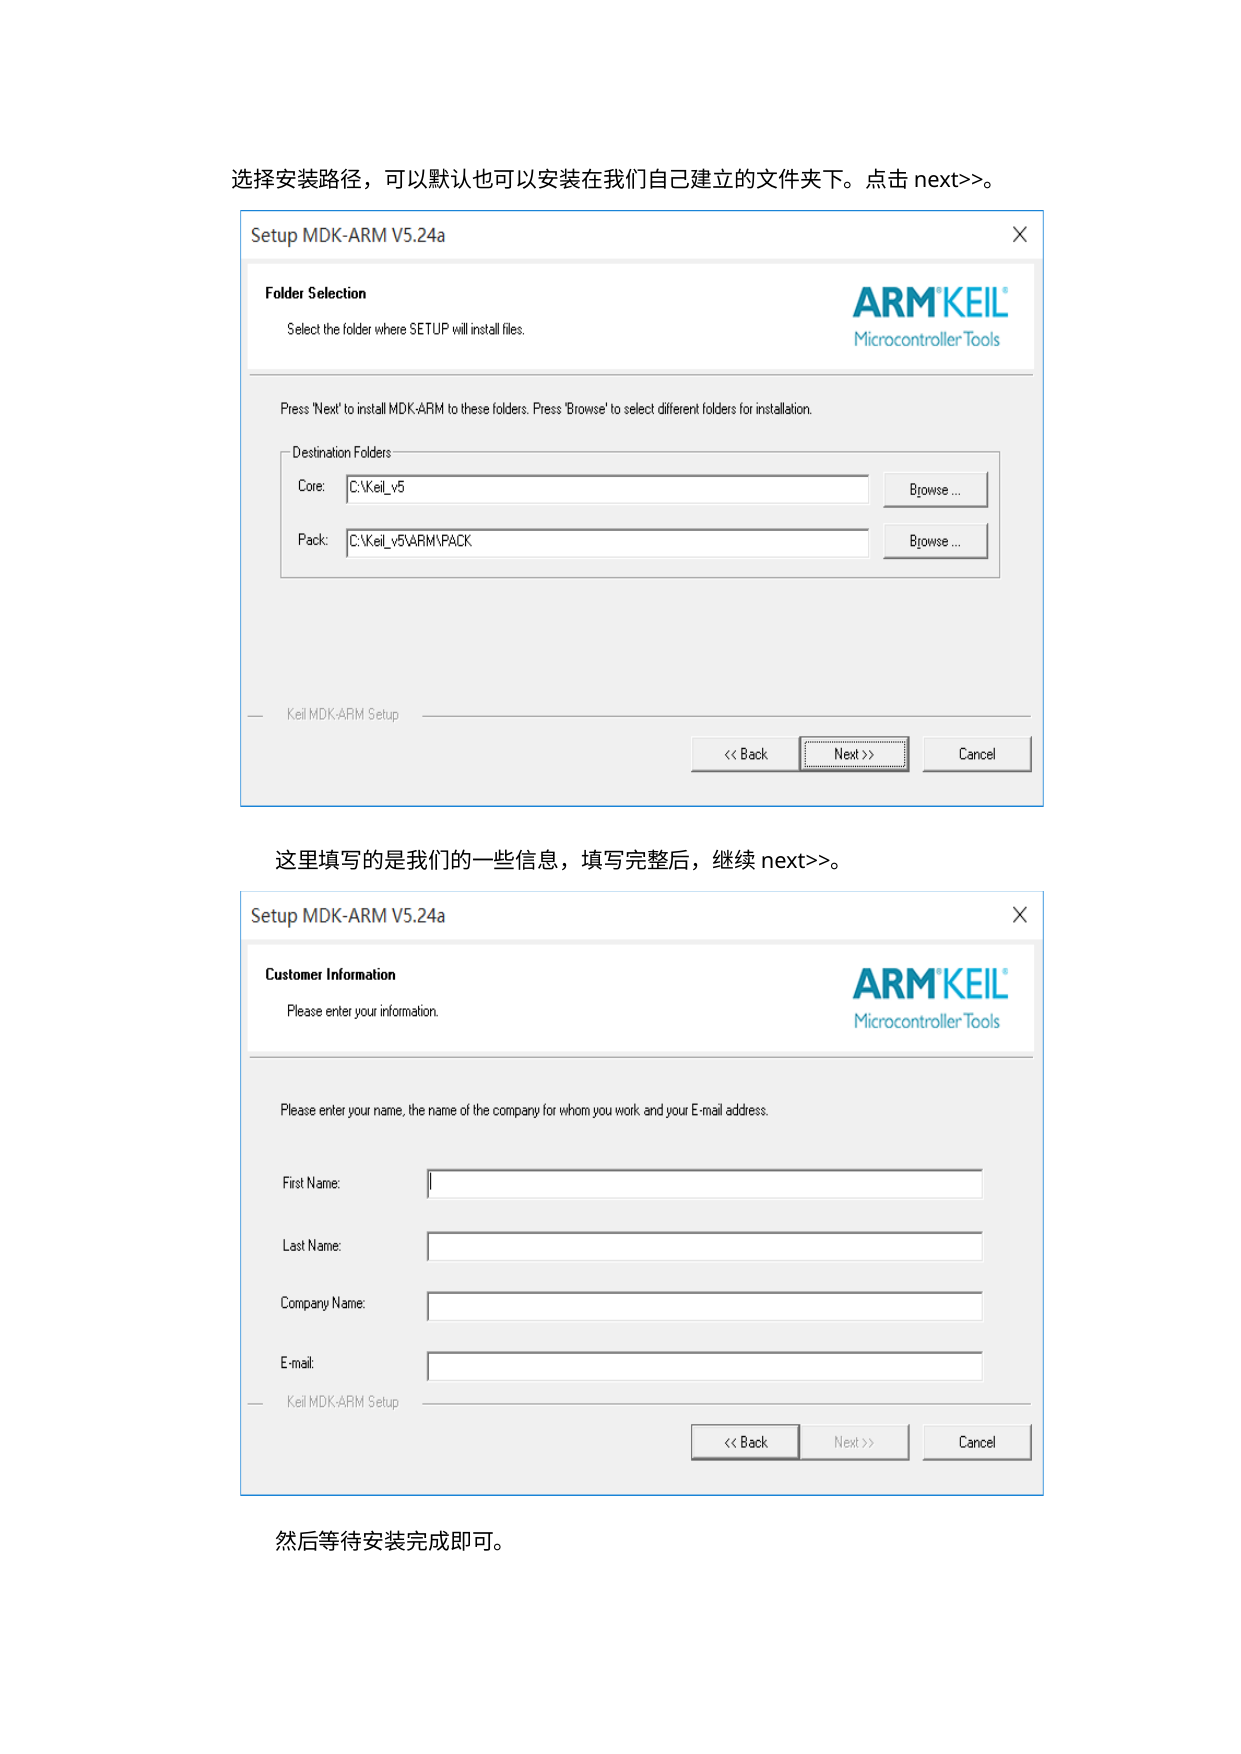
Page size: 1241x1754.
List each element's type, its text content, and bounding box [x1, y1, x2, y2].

text 然后等待安装完成即可。 [231, 1523, 1053, 1556]
text 这里填写的是我们的一些信息，填写完整后，继续next>>。 [231, 843, 1053, 875]
picture [240, 891, 1044, 1496]
picture [240, 210, 1044, 807]
text 选择安装路径，可以默认也可以安装在我们自己建立的文件夹下。点击next>>。 [187, 162, 1053, 194]
